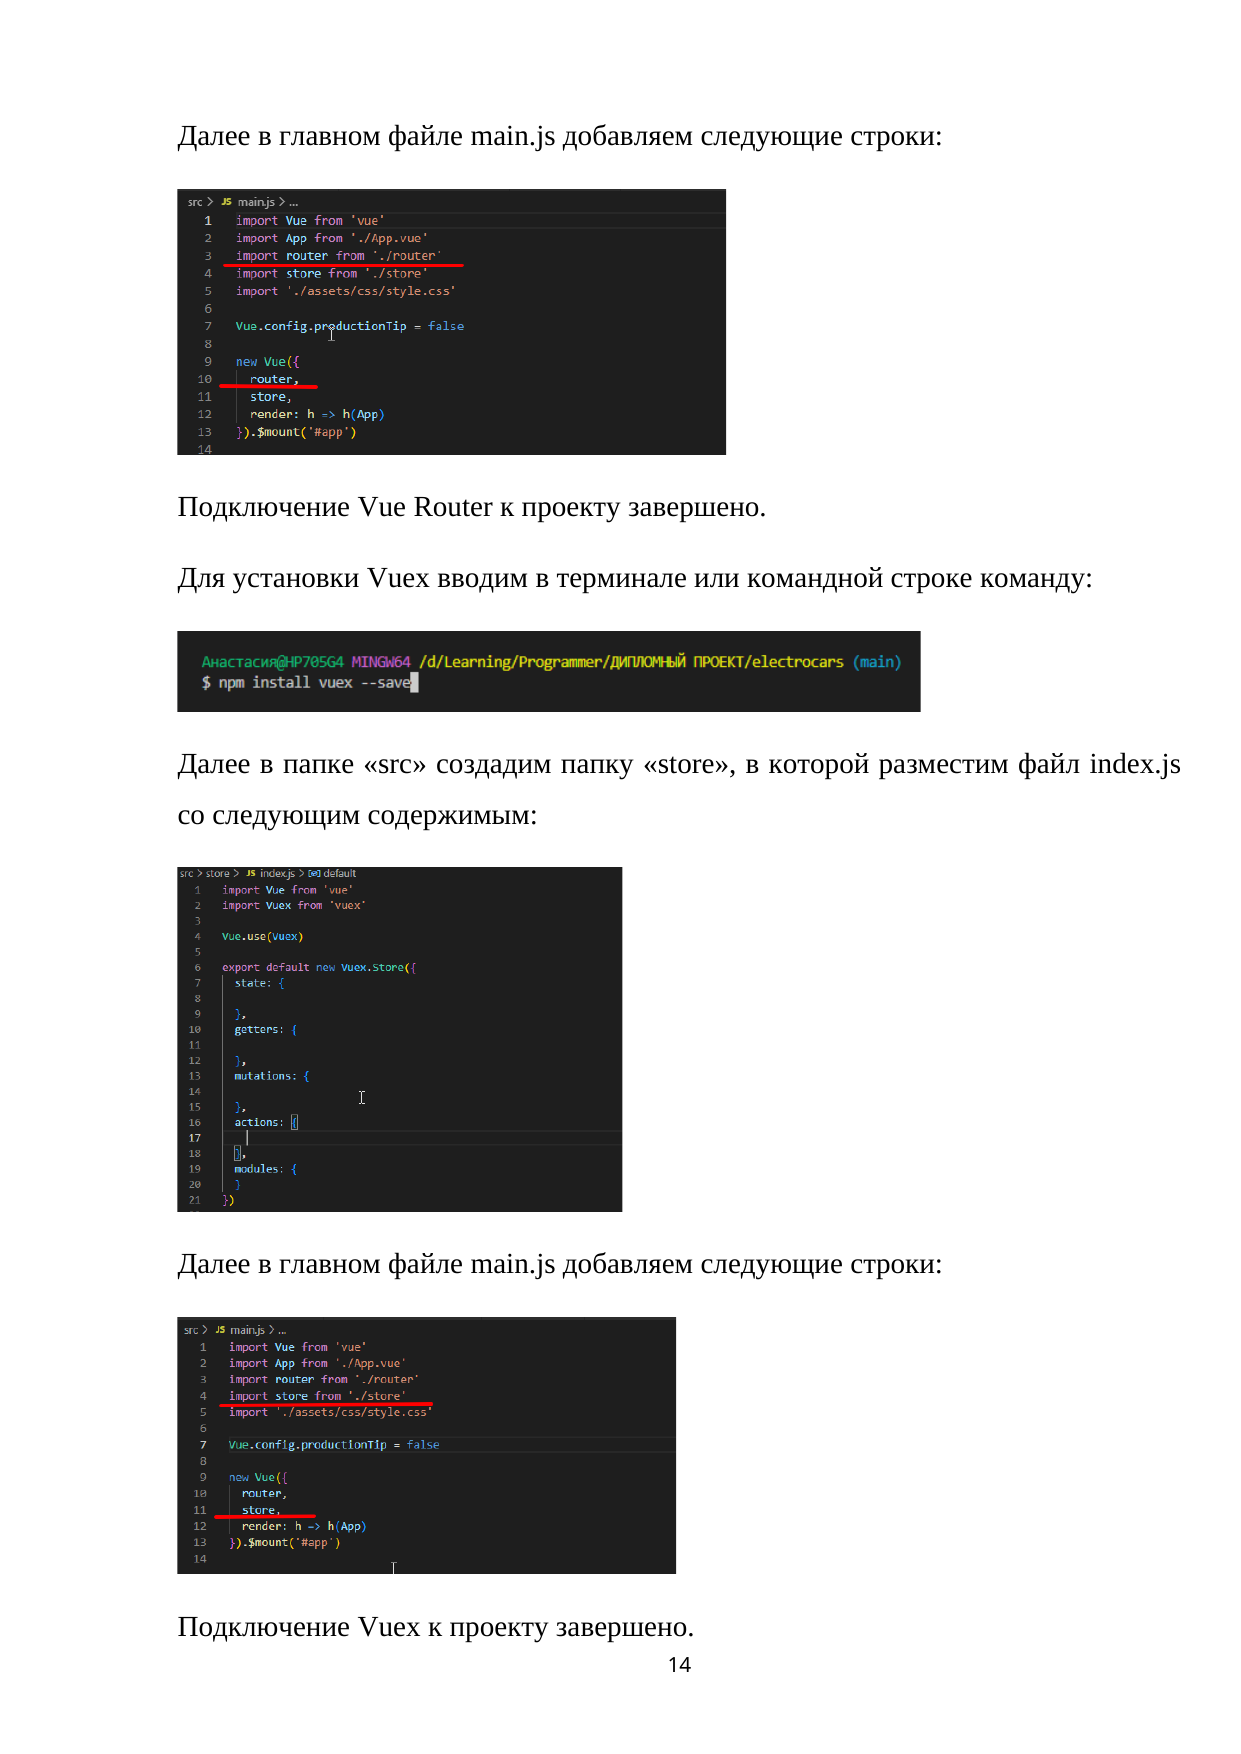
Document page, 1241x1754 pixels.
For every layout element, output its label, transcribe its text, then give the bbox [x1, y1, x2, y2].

text Подключение Vuex к проекту завершено. [177, 1609, 1181, 1643]
text Далее в главном файле main.js добавляем следующие строки: [177, 1246, 1181, 1280]
text Далее в главном файле main.js добавляем следующие строки: [177, 118, 1181, 152]
picture [177, 867, 623, 1212]
text Для установки Vuex вводим в терминале или командной строке команду: [177, 561, 1181, 594]
text Подключение Vue Router к проекту завершено. [177, 489, 1181, 523]
picture [177, 631, 921, 712]
picture [177, 1317, 677, 1574]
picture [177, 189, 727, 455]
text Далее в папке «src» создадим папку «store», в которой разместим файл index.js со следующим содержимым: [177, 746, 1181, 830]
